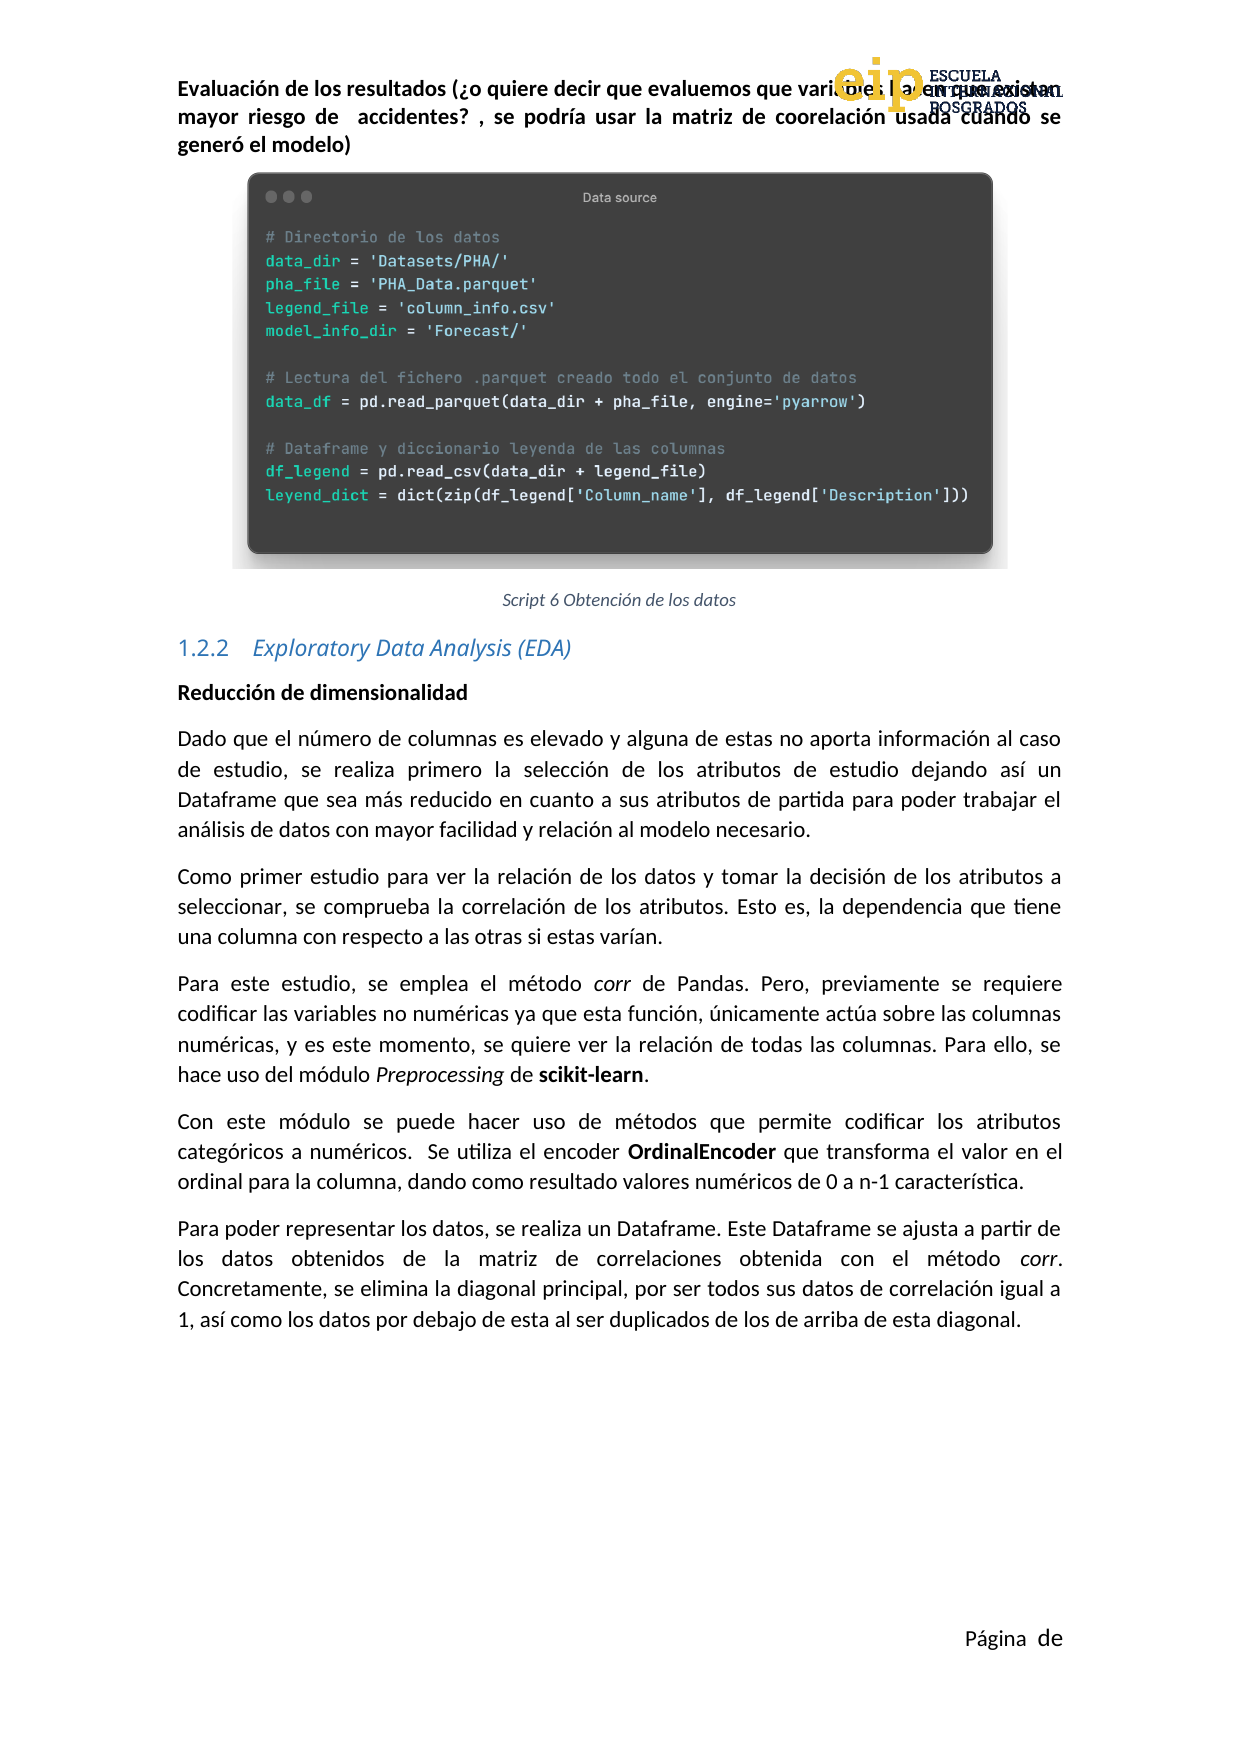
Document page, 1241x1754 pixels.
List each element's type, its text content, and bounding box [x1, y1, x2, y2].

text Dado que el número de columnas es elevado y alguna de estas no aporta información al caso de estudio, se realiza primero la selección de los atributos de estudio dejando así un Dataframe que sea más reducido en cuanto a sus atributos de partida para poder trabajar el análisis de datos con mayor facilidad y relación al modelo necesario. [177, 813, 1063, 843]
text Reducción de dimensionalidad [177, 678, 1063, 706]
subtitle Exploratory Data Analysis (EDA) [177, 631, 1063, 663]
picture [834, 57, 1063, 113]
text Para poder representar los datos, se realiza un Dataframe. Este Dataframe se ajusta a partir de los datos obtenidos de la matriz de correlaciones obtenida con el método corr. Concretamente, se elimina la diagonal principal, por ser todos sus datos de correlación igual a 1, así como los datos por debajo de esta al ser duplicados de los de arriba de esta diagonal. [177, 1214, 1063, 1333]
picture [232, 157, 1008, 569]
text Con este módulo se puede hacer uso de métodos que permite codificar los atributos categóricos a numéricos. Se utiliza el encoder OrdinalEncoder que transforma el valor en el ordinal para la columna, dando como resultado valores numéricos de 0 a n-1 característica. [177, 1107, 1063, 1195]
text Para este estudio, se emplea el método corr de Pandas. Pero, previamente se requiere codificar las variables no numéricas ya que esta función, únicamente actúa sobre las columnas numéricas, y es este momento, se quiere ver la relación de todas las columnas. Para ello, se hace uso del módulo Preprocessing de scikit-learn. [177, 969, 1063, 1088]
text Script 6 Obtención de los datos [177, 588, 1063, 611]
text Como primer estudio para ver la relación de los datos y tomar la decisión de los atributos a seleccionar, se comprueba la correlación de los atributos. Esto es, la dependencia que tiene una columna con respecto a las otras si estas varían. [177, 862, 1063, 951]
